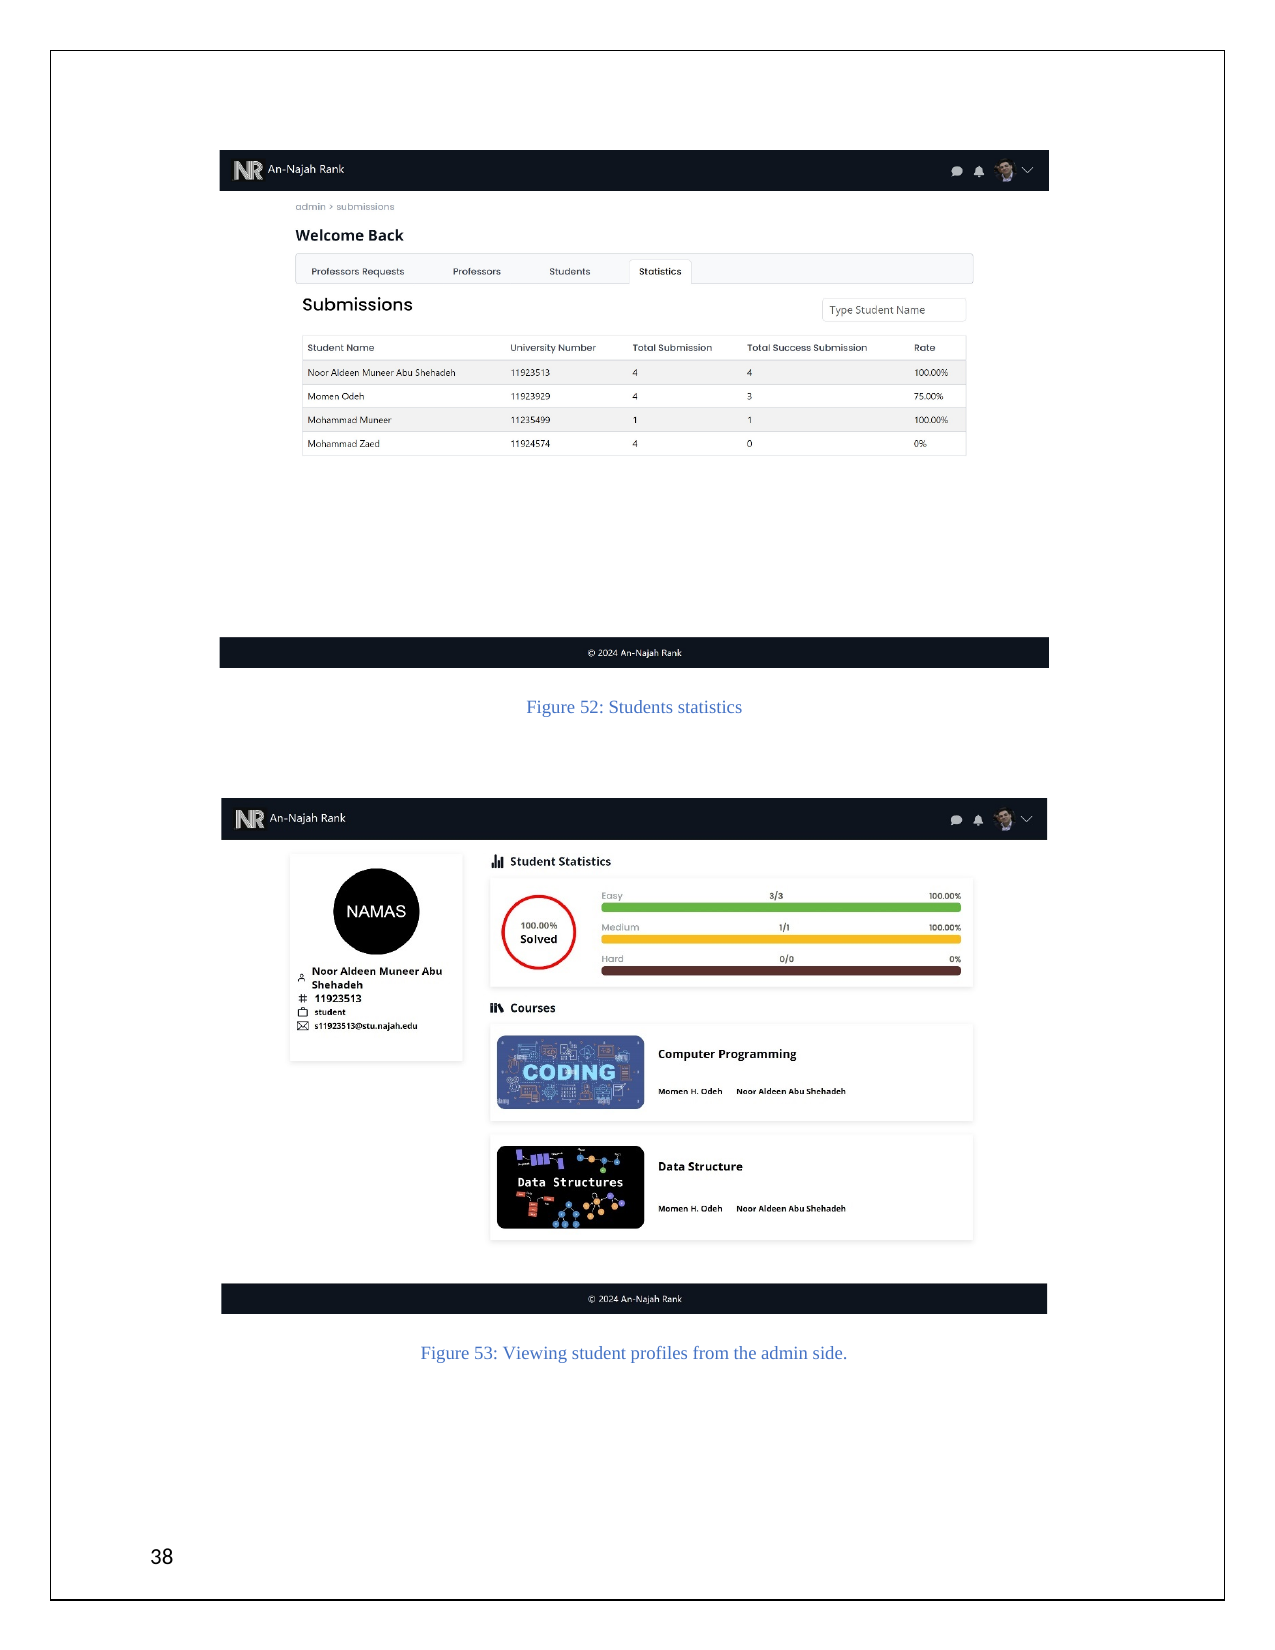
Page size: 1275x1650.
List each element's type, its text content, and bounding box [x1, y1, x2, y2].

picture [219, 150, 1049, 668]
picture [221, 798, 1048, 1314]
